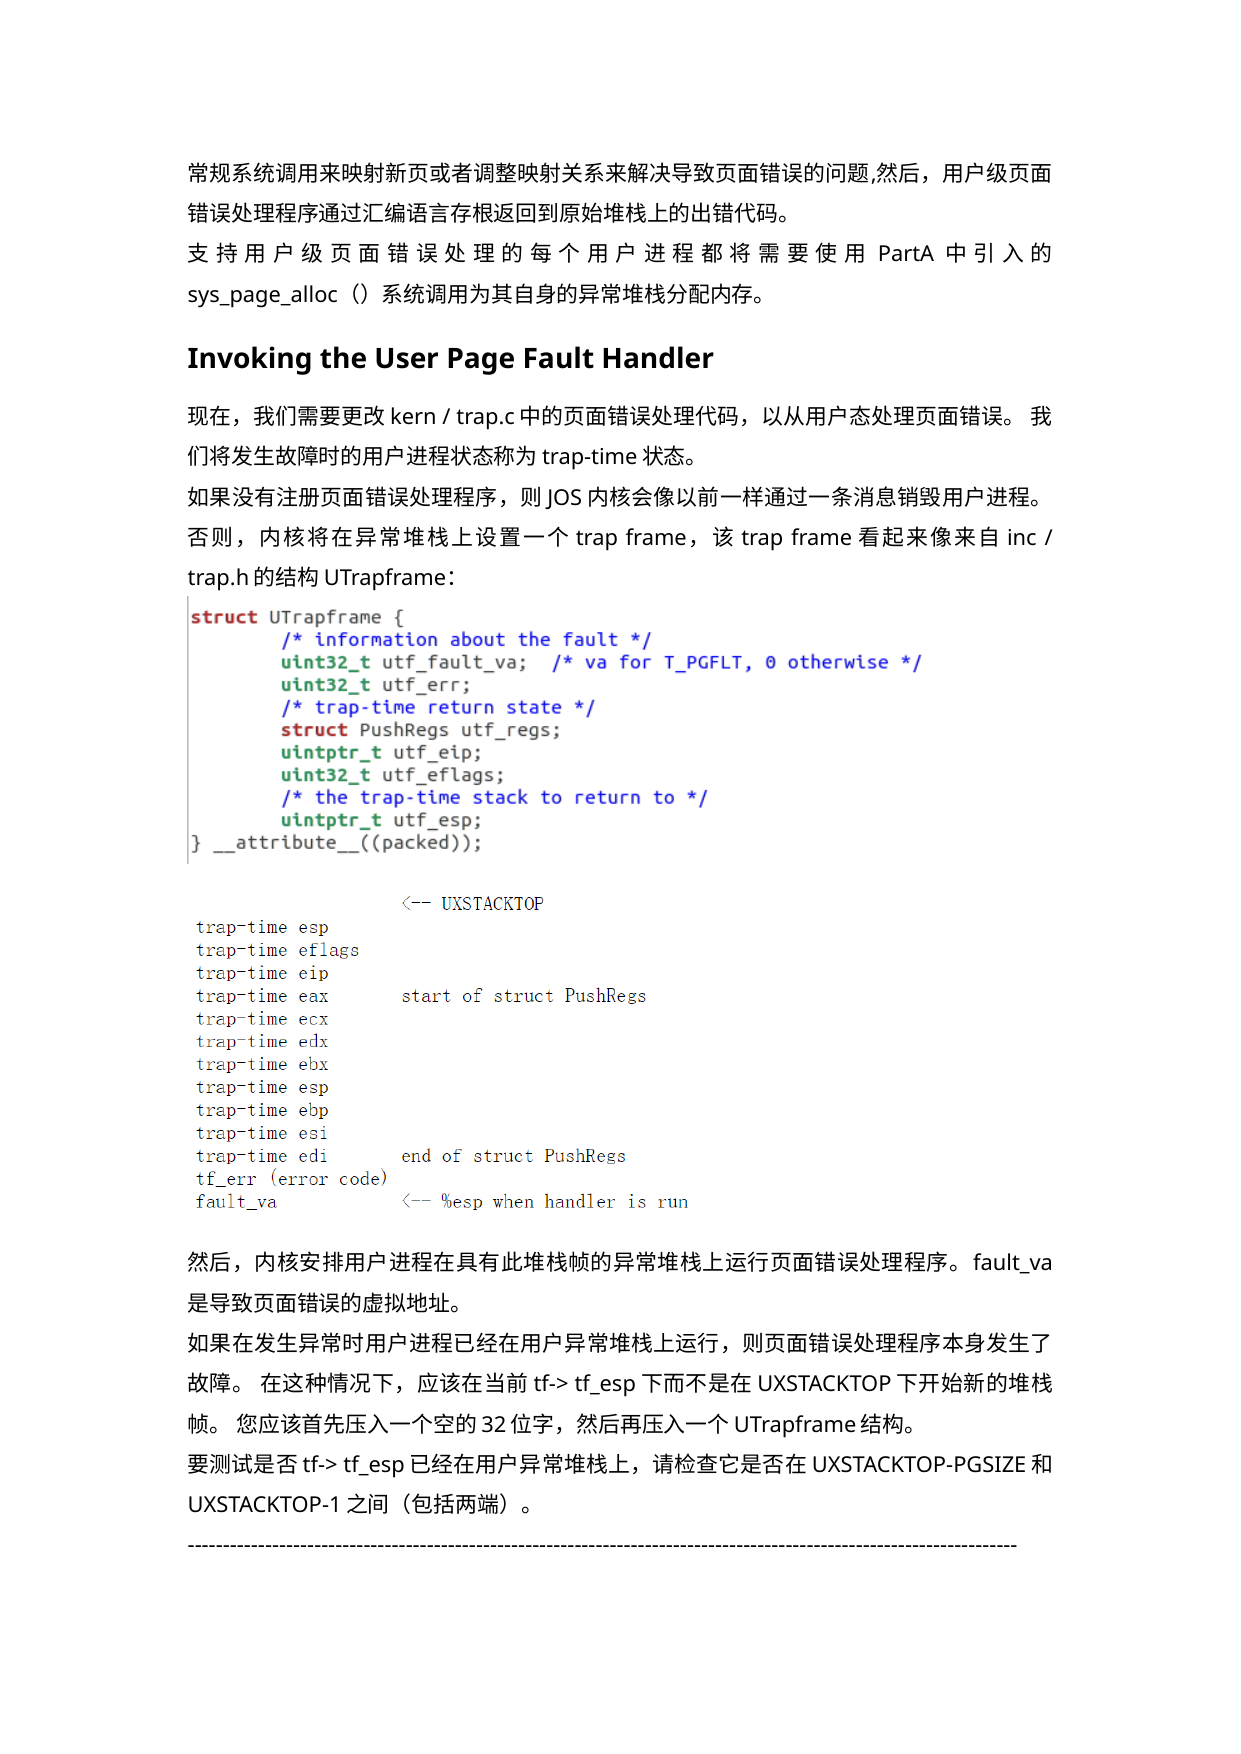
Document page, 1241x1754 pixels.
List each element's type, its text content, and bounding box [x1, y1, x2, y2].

text 支持用户级页面错误处理的每个用户进程都将需要使用PartA中引入的sys_page_alloc（）系统调用为其自身的异常堆栈分配内存。 [187, 232, 1053, 313]
subtitle Invoking the User Page Fault Handler [187, 338, 1053, 378]
text 如果没有注册页面错误处理程序，则JOS内核会像以前一样通过一条消息销毁用户进程。 否则，内核将在异常堆栈上设置一个trap frame，该trap frame看起来像来自inc / trap.h的结构UTrapframe： [187, 475, 1053, 596]
text 如果在发生异常时用户进程已经在用户异常堆栈上运行，则页面错误处理程序本身发生了故障。 在这种情况下，应该在当前tf-> tf_esp下而不是在UXSTACKTOP下开始新的堆栈帧。 您应该首先压入一个空的32位字，然后再压入一个UTrapframe结构。 [187, 1322, 1053, 1443]
text ---------------------------------------------------------------------------------------------------------------------- [187, 1523, 1053, 1564]
text 现在，我们需要更改kern / trap.c中的页面错误处理代码，以从用户态处理页面错误。 我们将发生故障时的用户进程状态称为trap-time状态。 [187, 394, 1053, 475]
text 要测试是否tf-> tf_esp已经在用户异常堆栈上，请检查它是否在UXSTACKTOP-PGSIZE和UXSTACKTOP-1之间（包括两端）。 [187, 1443, 1053, 1523]
text 然后，内核安排用户进程在具有此堆栈帧的异常堆栈上运行页面错误处理程序。fault_va是导致页面错误的虚拟地址。 [187, 1241, 1053, 1322]
picture [187, 596, 997, 864]
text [187, 151, 1053, 232]
picture [187, 878, 716, 1230]
